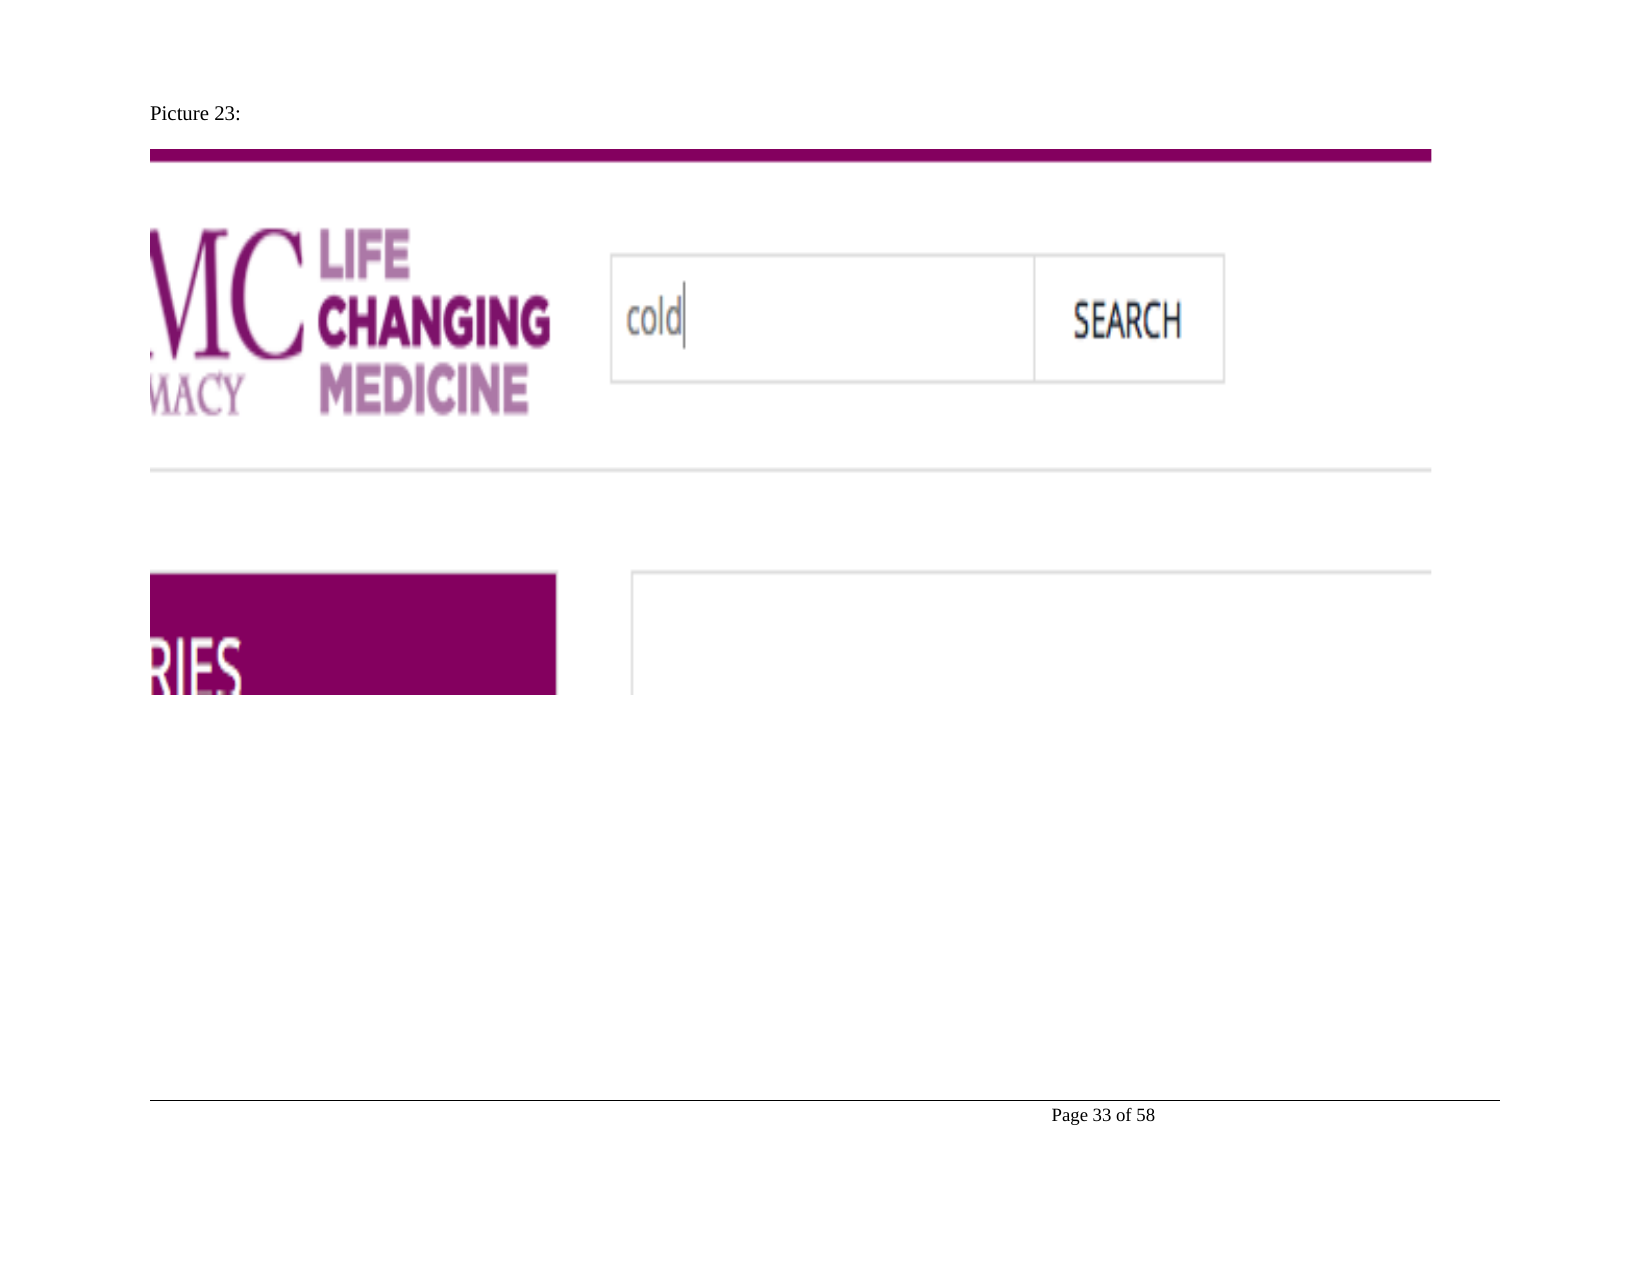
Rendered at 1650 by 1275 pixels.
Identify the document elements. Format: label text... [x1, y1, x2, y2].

picture [150, 149, 1432, 695]
text Picture 23: [150, 101, 1500, 125]
